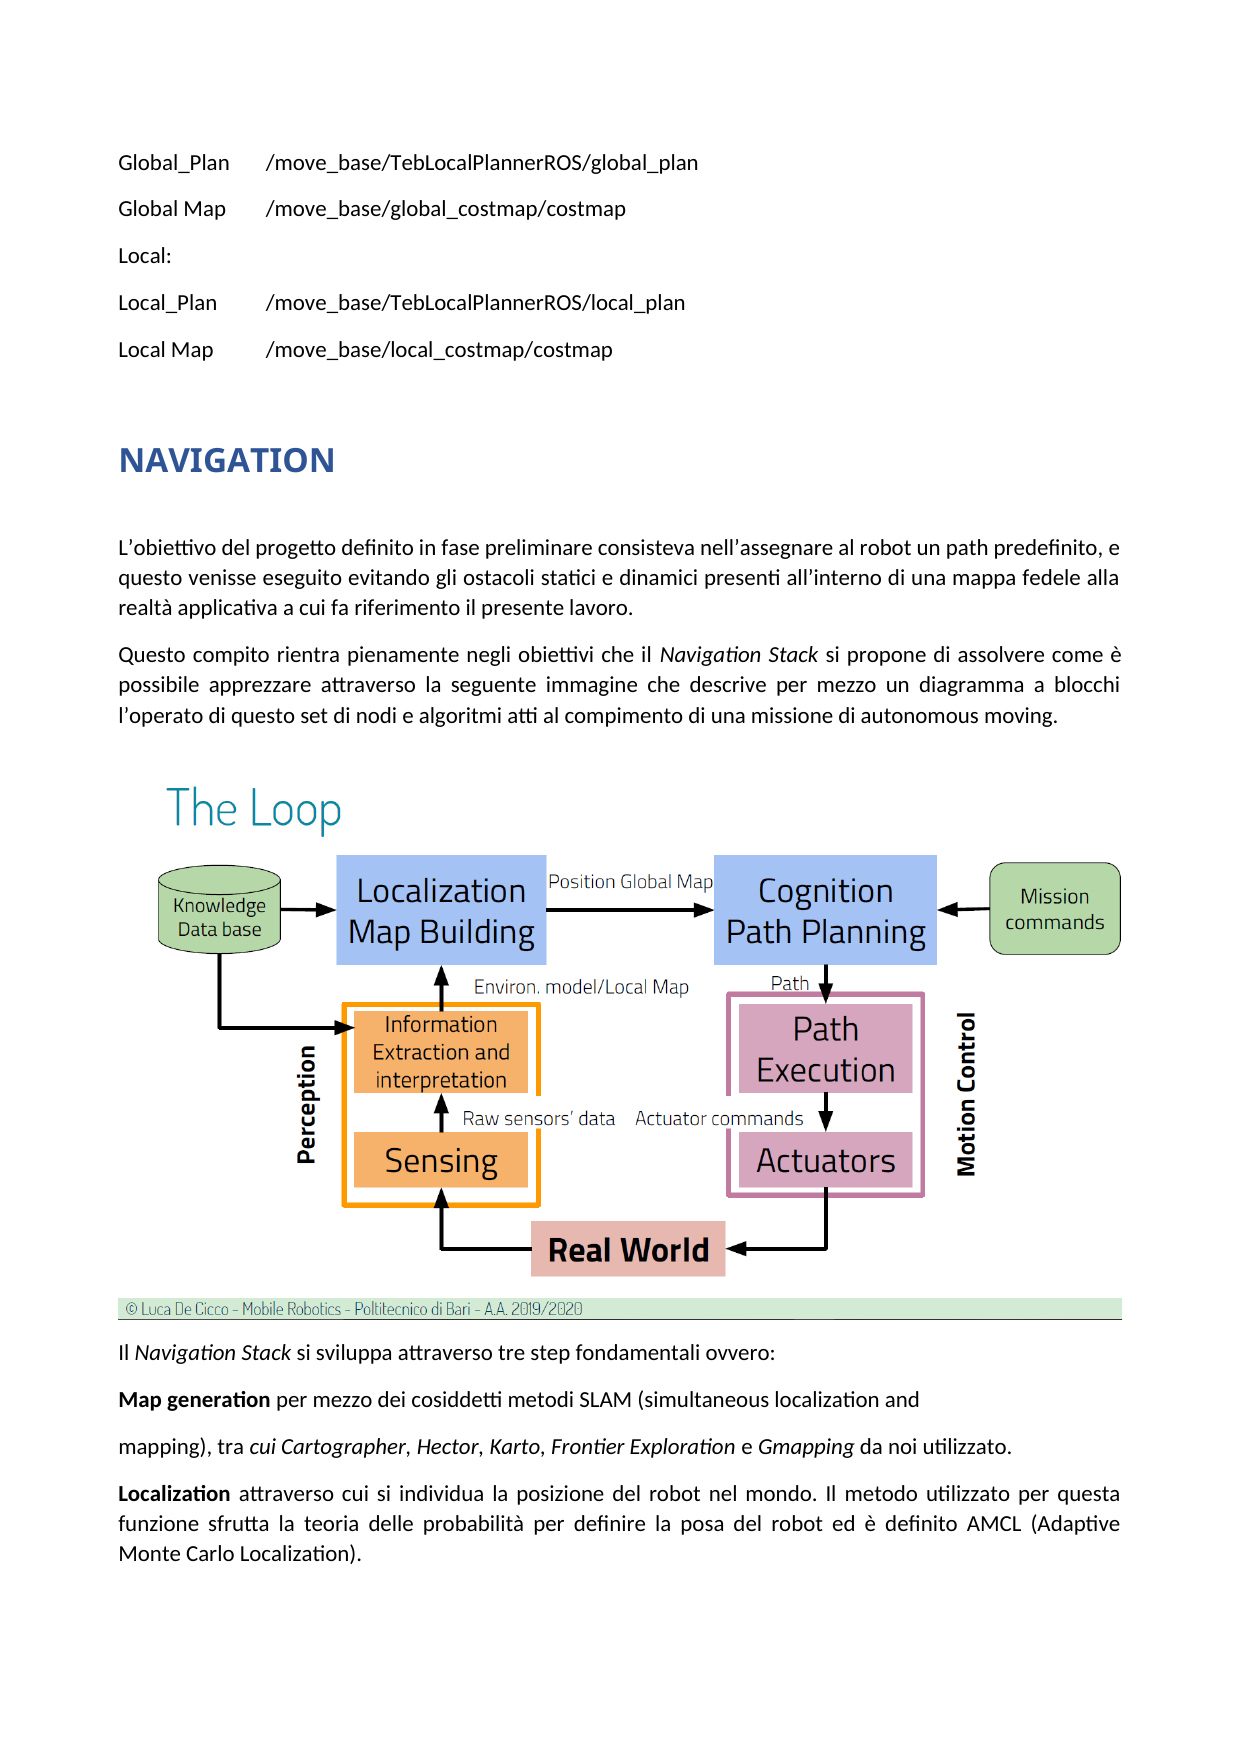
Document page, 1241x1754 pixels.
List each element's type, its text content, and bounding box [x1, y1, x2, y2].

picture [118, 747, 1123, 1320]
text Map generation per mezzo dei cosiddetti metodi SLAM (simultaneous localization and [118, 1385, 1122, 1413]
text Global_Plan /move_base/TebLocalPlannerROS/global_plan [118, 148, 1122, 176]
text Localization attraverso cui si individua la posizione del robot nel mondo. Il metodo utilizzato per questa funzione sfrutta la teoria delle probabilità per definire la posa del robot ed è definito AMCL (Adaptive Monte Carlo Localization). [118, 1479, 1122, 1567]
text Questo compito rientra pienamente negli obiettivi che il Navigation Stack si propone di assolvere come è possibile apprezzare attraverso la seguente immagine che descrive per mezzo un diagramma a blocchi l’operato di questo set di nodi e algoritmi atti al compimento di una missione di autonomous moving. [118, 640, 1122, 729]
text Local: [118, 241, 1122, 269]
text Il Navigation Stack si sviluppa attraverso tre step fondamentali ovvero: [118, 1338, 1122, 1366]
text Global Map /move_base/global_costmap/costmap [118, 194, 1122, 222]
text Local Map /move_base/local_costmap/costmap [118, 335, 1122, 363]
subtitle NAVIGATION [118, 437, 1122, 483]
text mapping), tra cui Cartographer, Hector, Karto, Frontier Exploration e Gmapping da noi utilizzato. [118, 1432, 1122, 1460]
text Local_Plan /move_base/TebLocalPlannerROS/local_plan [118, 288, 1122, 316]
text L’obiettivo del progetto definito in fase preliminare consisteva nell’assegnare al robot un path predefinito, e questo venisse eseguito evitando gli ostacoli statici e dinamici presenti all’interno di una mappa fedele alla realtà applicativa a cui fa riferimento il presente lavoro. [118, 533, 1122, 621]
